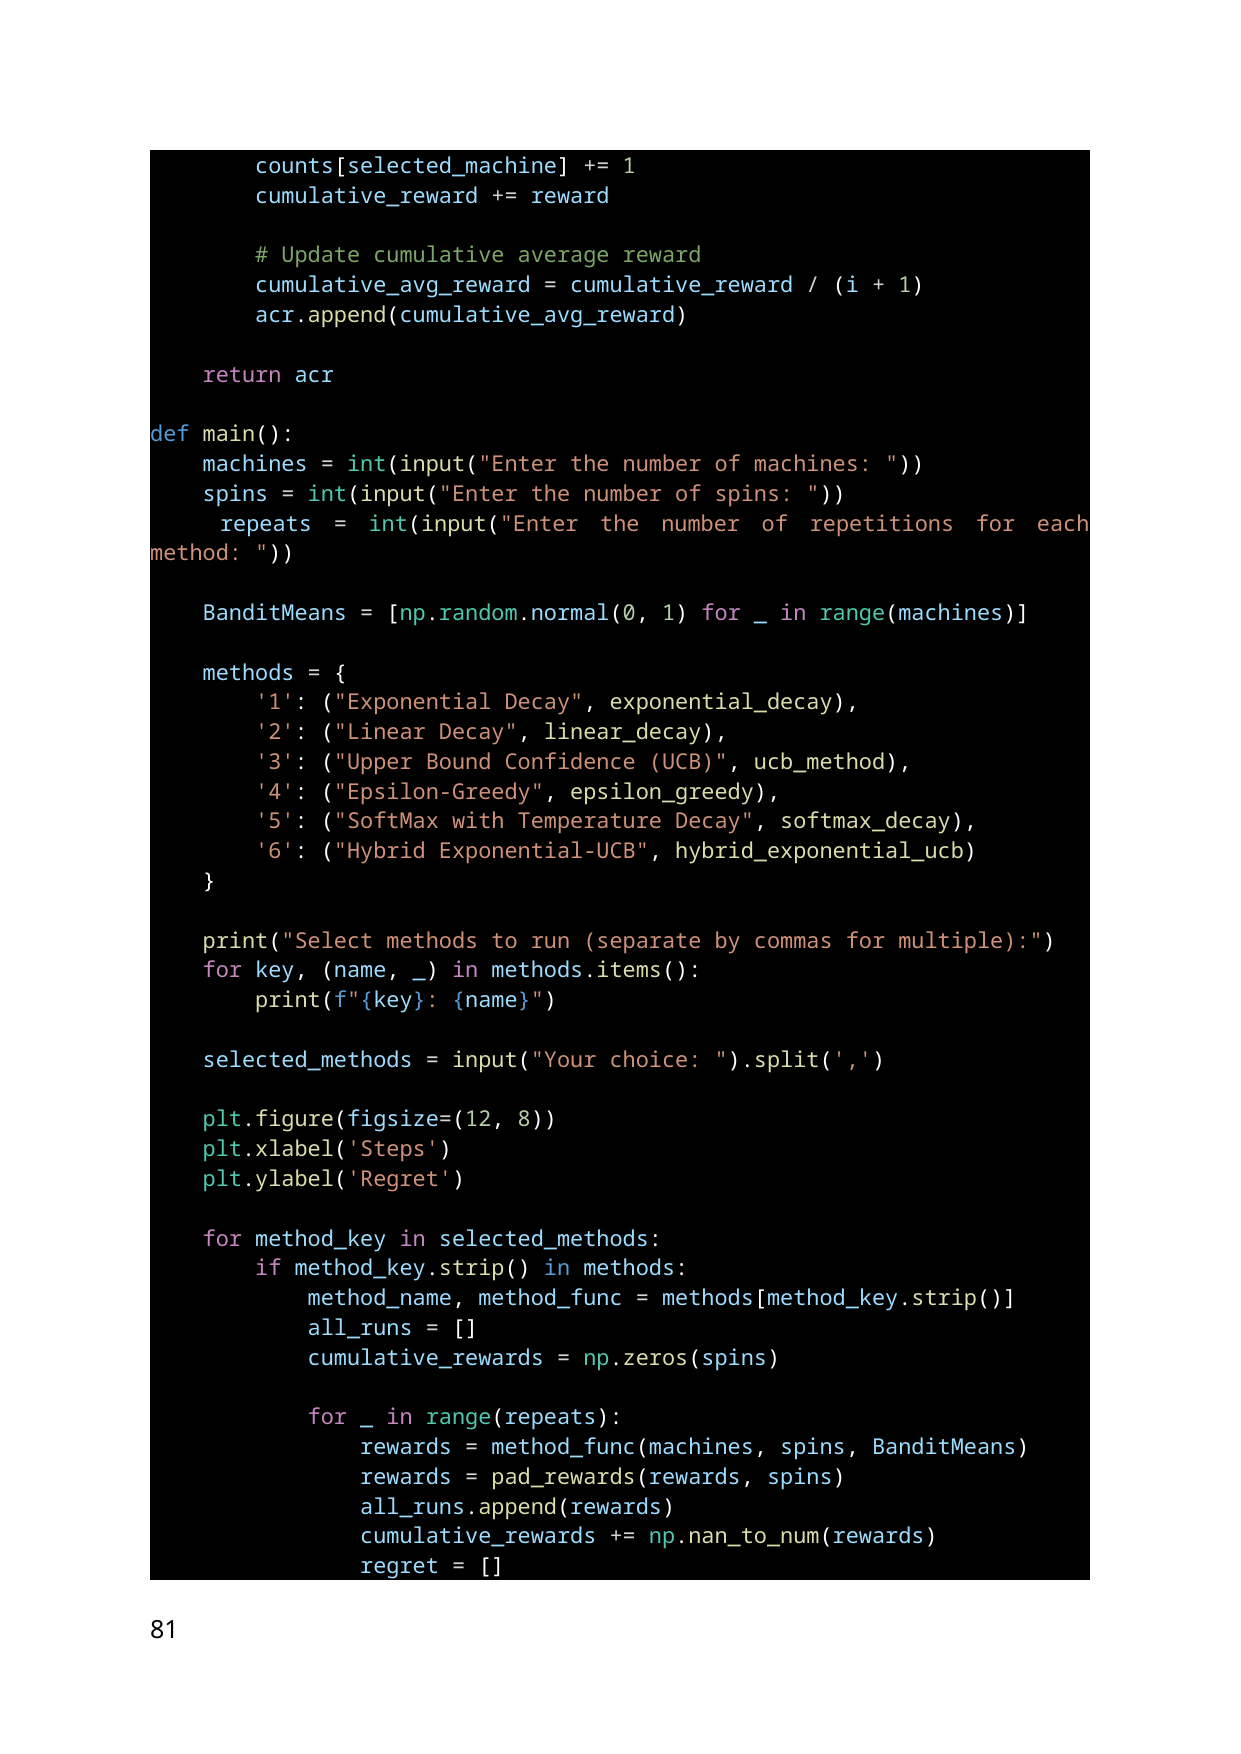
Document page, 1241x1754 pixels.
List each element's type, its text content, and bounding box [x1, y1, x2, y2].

text # Update cumulative average reward [150, 239, 1090, 269]
text cumulative_reward += reward [150, 180, 1090, 209]
text spins = int(input("Enter the number of spins: ")) [150, 478, 1090, 507]
text methods = { [150, 656, 1090, 686]
text '3': ("Upper Bound Confidence (UCB)", ucb_method), [150, 746, 1090, 776]
text method_name, method_func = methods[method_key.strip()] [150, 1282, 1090, 1312]
text all_runs = [] [150, 1312, 1090, 1342]
text acr.append(cumulative_avg_reward) [150, 299, 1090, 329]
text selected_methods = input("Your choice: ").split(',') [150, 1044, 1090, 1073]
text rewards = method_func(machines, spins, BanditMeans) [150, 1431, 1090, 1461]
text counts[selected_machine] += 1 [150, 150, 1090, 180]
text print(f"{key}: {name}") [150, 984, 1090, 1014]
text return acr [150, 358, 1090, 388]
text if method_key.strip() in methods: [150, 1252, 1090, 1282]
text for key, (name, _) in methods.items(): [150, 954, 1090, 984]
text '5': ("SoftMax with Temperature Decay", softmax_decay), [150, 805, 1090, 835]
text rewards = pad_rewards(rewards, spins) [150, 1461, 1090, 1491]
text plt.figure(figsize=(12, 8)) [150, 1103, 1090, 1133]
text } [150, 865, 1090, 895]
text repeats = int(input("Enter the number of repetitions for each method: ")) [150, 507, 1090, 567]
text '6': ("Hybrid Exponential-UCB", hybrid_exponential_ucb) [150, 835, 1090, 865]
text def main(): [150, 418, 1090, 448]
text print("Select methods to run (separate by commas for multiple):") [150, 924, 1090, 954]
text BanditMeans = [np.random.normal(0, 1) for _ in range(machines)] [150, 597, 1090, 627]
text plt.ylabel('Regret') [150, 1163, 1090, 1193]
text '2': ("Linear Decay", linear_decay), [150, 716, 1090, 746]
text plt.xlabel('Steps') [150, 1133, 1090, 1163]
text cumulative_rewards = np.zeros(spins) [150, 1342, 1090, 1371]
text '4': ("Epsilon-Greedy", epsilon_greedy), [150, 776, 1090, 805]
text cumulative_avg_reward = cumulative_reward / (i + 1) [150, 269, 1090, 299]
text '1': ("Exponential Decay", exponential_decay), [150, 686, 1090, 716]
text for _ in range(repeats): [150, 1401, 1090, 1431]
text machines = int(input("Enter the number of machines: ")) [150, 448, 1090, 478]
text for method_key in selected_methods: [150, 1222, 1090, 1252]
text regret = [] [150, 1550, 1090, 1580]
text all_runs.append(rewards) [150, 1491, 1090, 1520]
text cumulative_rewards += np.nan_to_num(rewards) [150, 1520, 1090, 1550]
